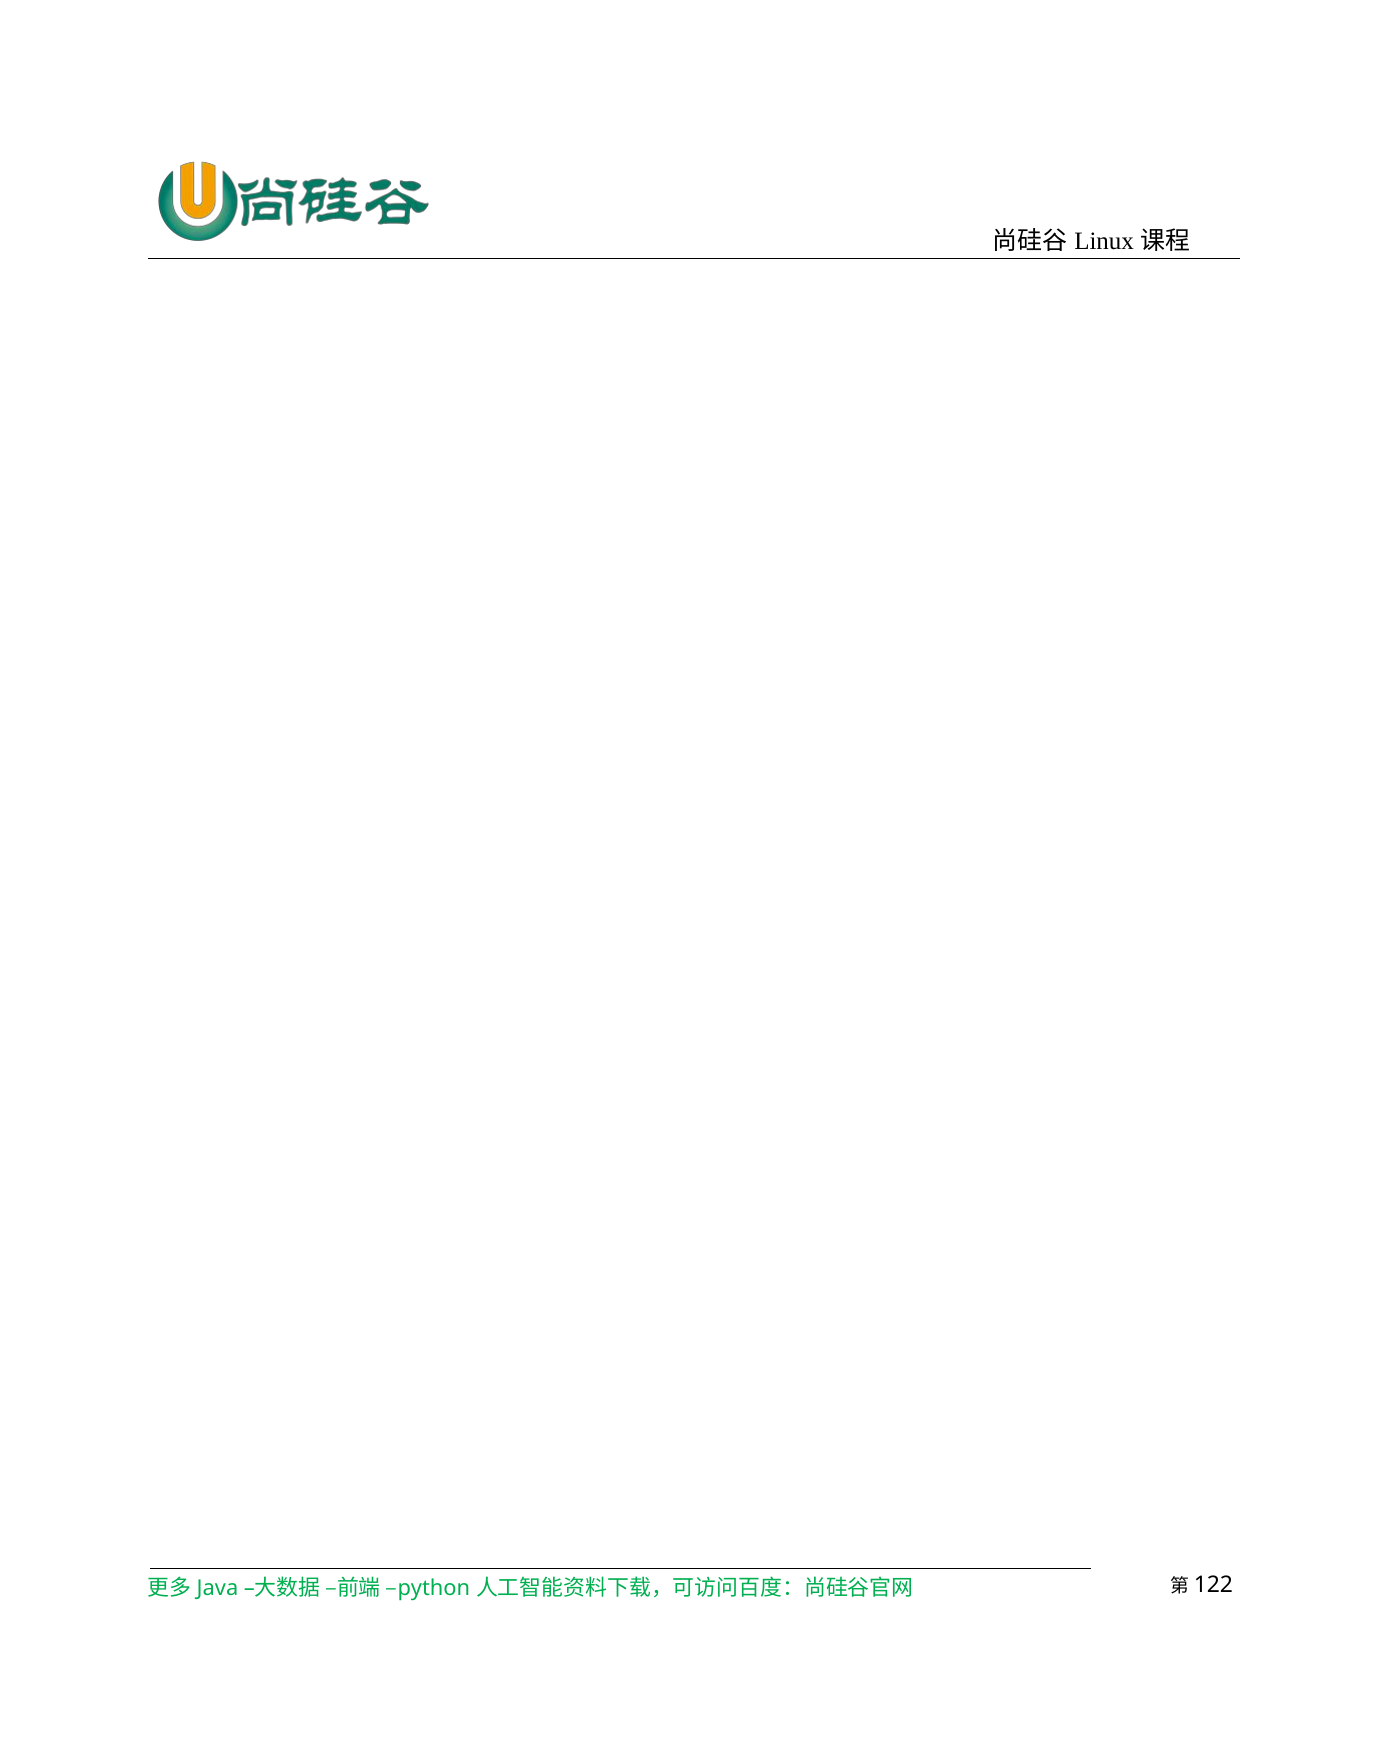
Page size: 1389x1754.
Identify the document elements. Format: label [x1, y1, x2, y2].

picture [147, 153, 436, 249]
